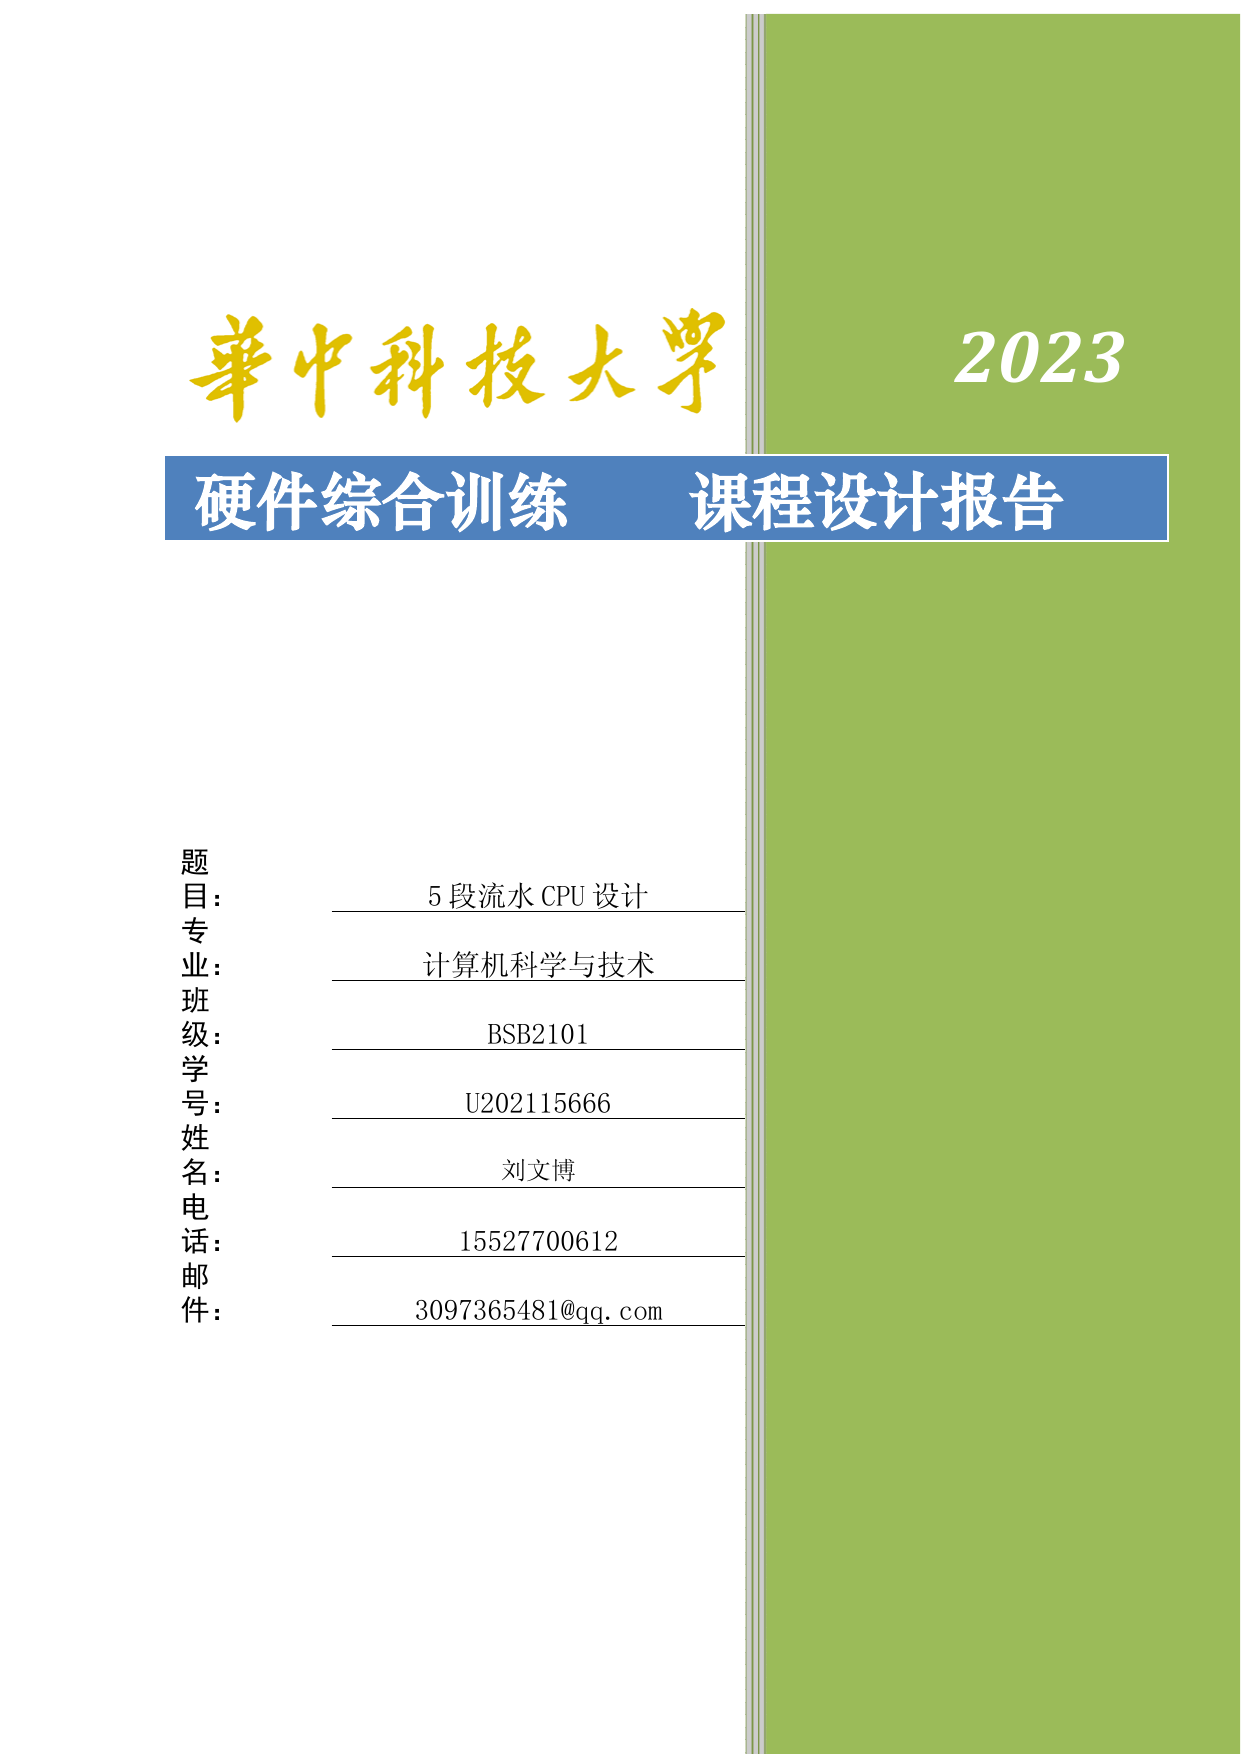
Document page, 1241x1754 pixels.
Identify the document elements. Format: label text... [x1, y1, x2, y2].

table_cell 3097365481@qq.com [332, 1257, 745, 1325]
table_cell 15527700612 [332, 1188, 745, 1256]
table_header 题 目： [169, 843, 332, 911]
table_cell 计算机科学与技术 [332, 912, 745, 980]
table_cell 姓 名： [169, 1118, 332, 1187]
picture [187, 14, 767, 454]
table_cell 专 业： [169, 911, 332, 980]
table_cell U202115666 [332, 1050, 745, 1118]
table_cell 学 号： [169, 1049, 332, 1118]
table_cell 邮 件： [169, 1256, 332, 1325]
table_cell [332, 1119, 745, 1187]
table_cell BSB2101 [332, 981, 745, 1049]
table_cell 班 级： [169, 980, 332, 1049]
table_cell 电 话： [169, 1187, 332, 1256]
table_header 5段流水CPU设计 [332, 843, 745, 911]
picture [745, 542, 767, 1754]
